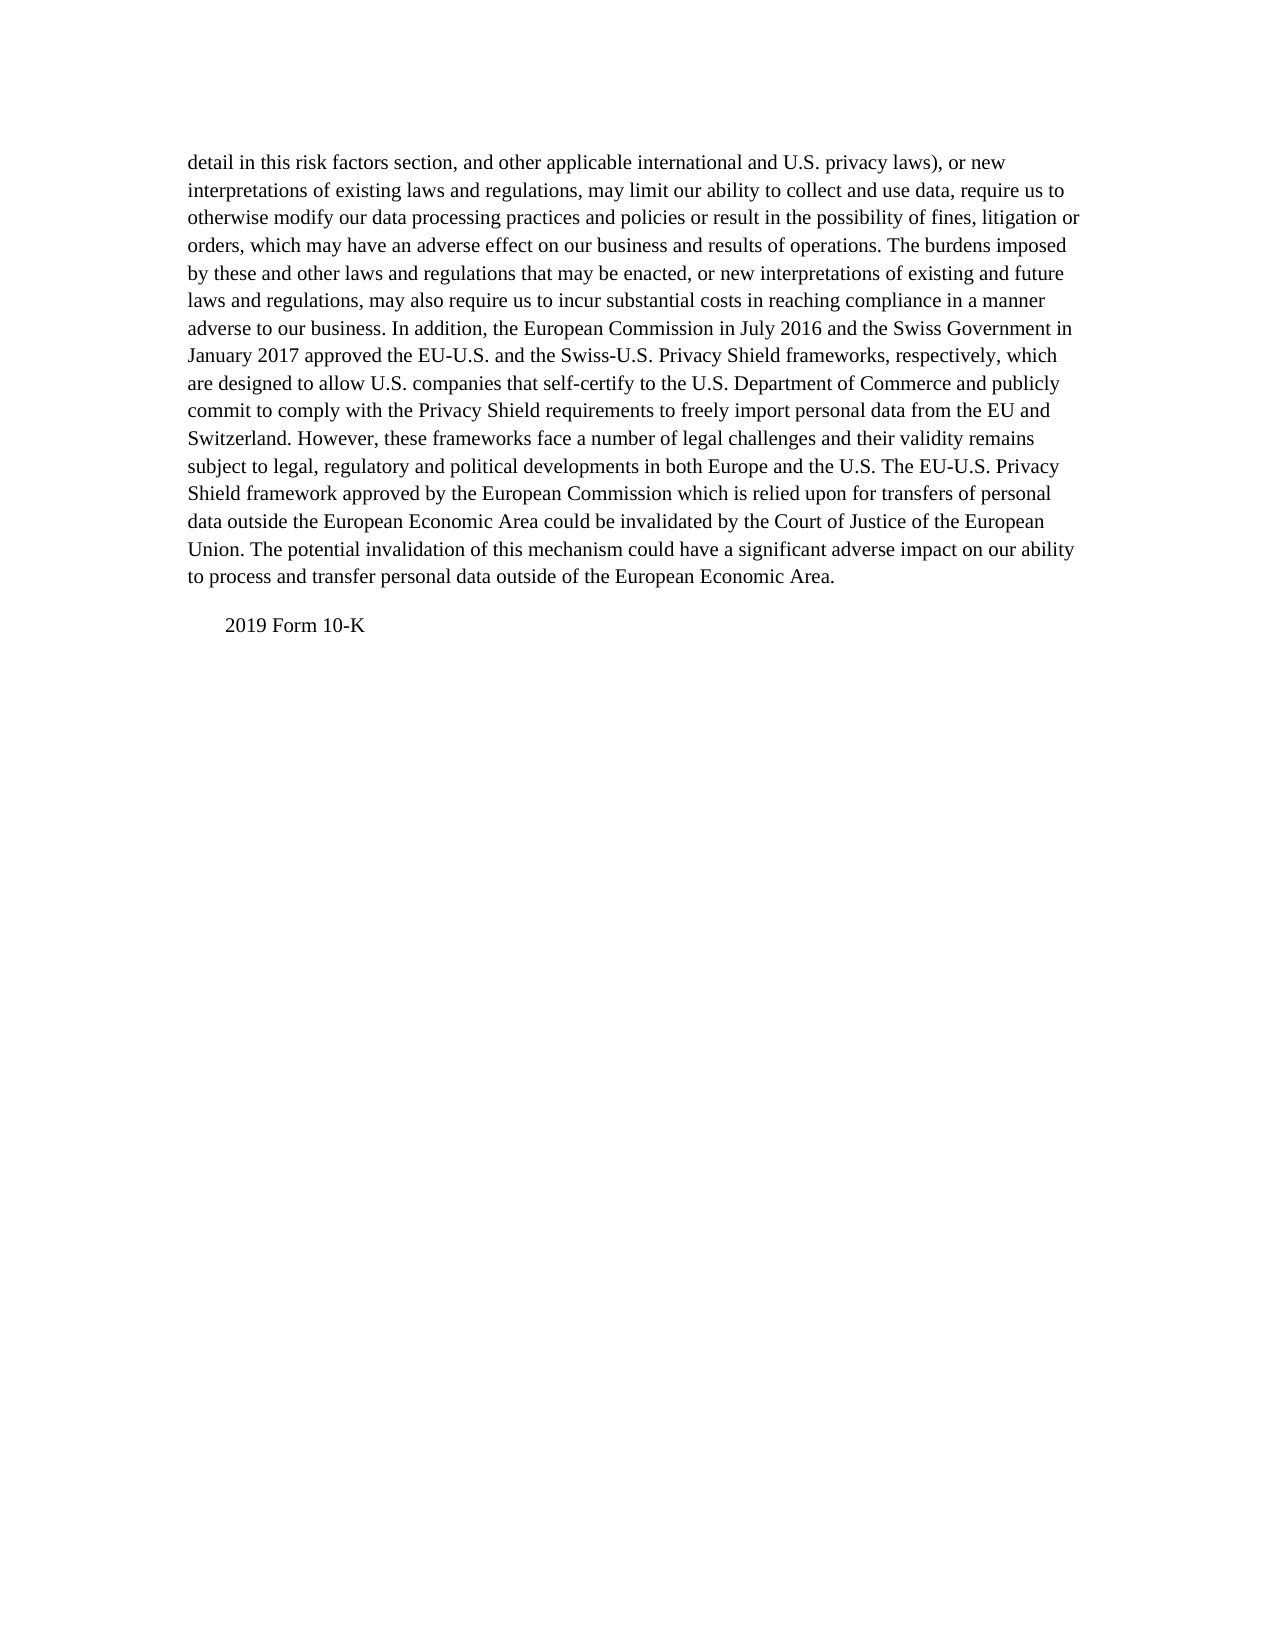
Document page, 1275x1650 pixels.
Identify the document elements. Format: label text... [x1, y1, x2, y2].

text 2019 Form 10-K [187, 612, 600, 637]
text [187, 150, 1087, 588]
